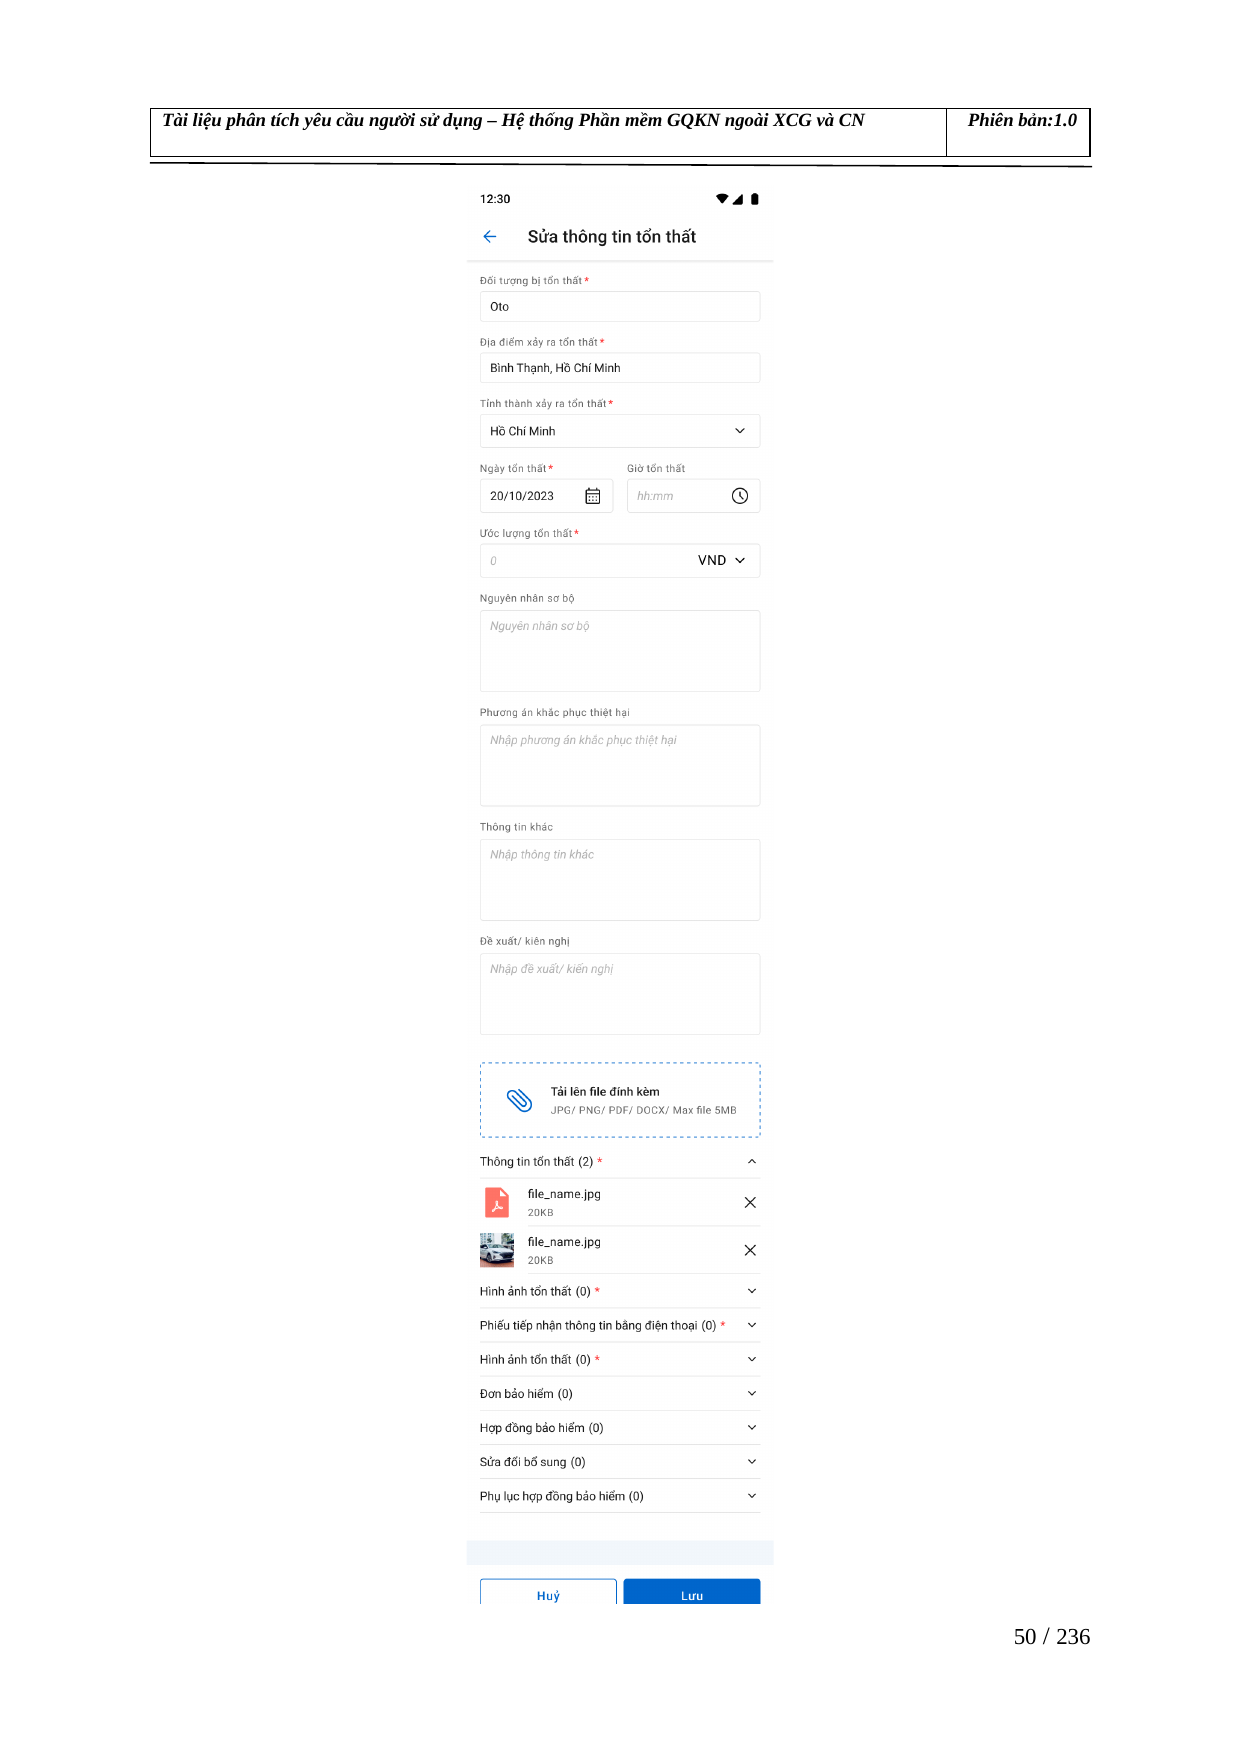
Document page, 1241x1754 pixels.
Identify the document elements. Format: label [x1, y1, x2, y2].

picture [466, 185, 774, 1604]
